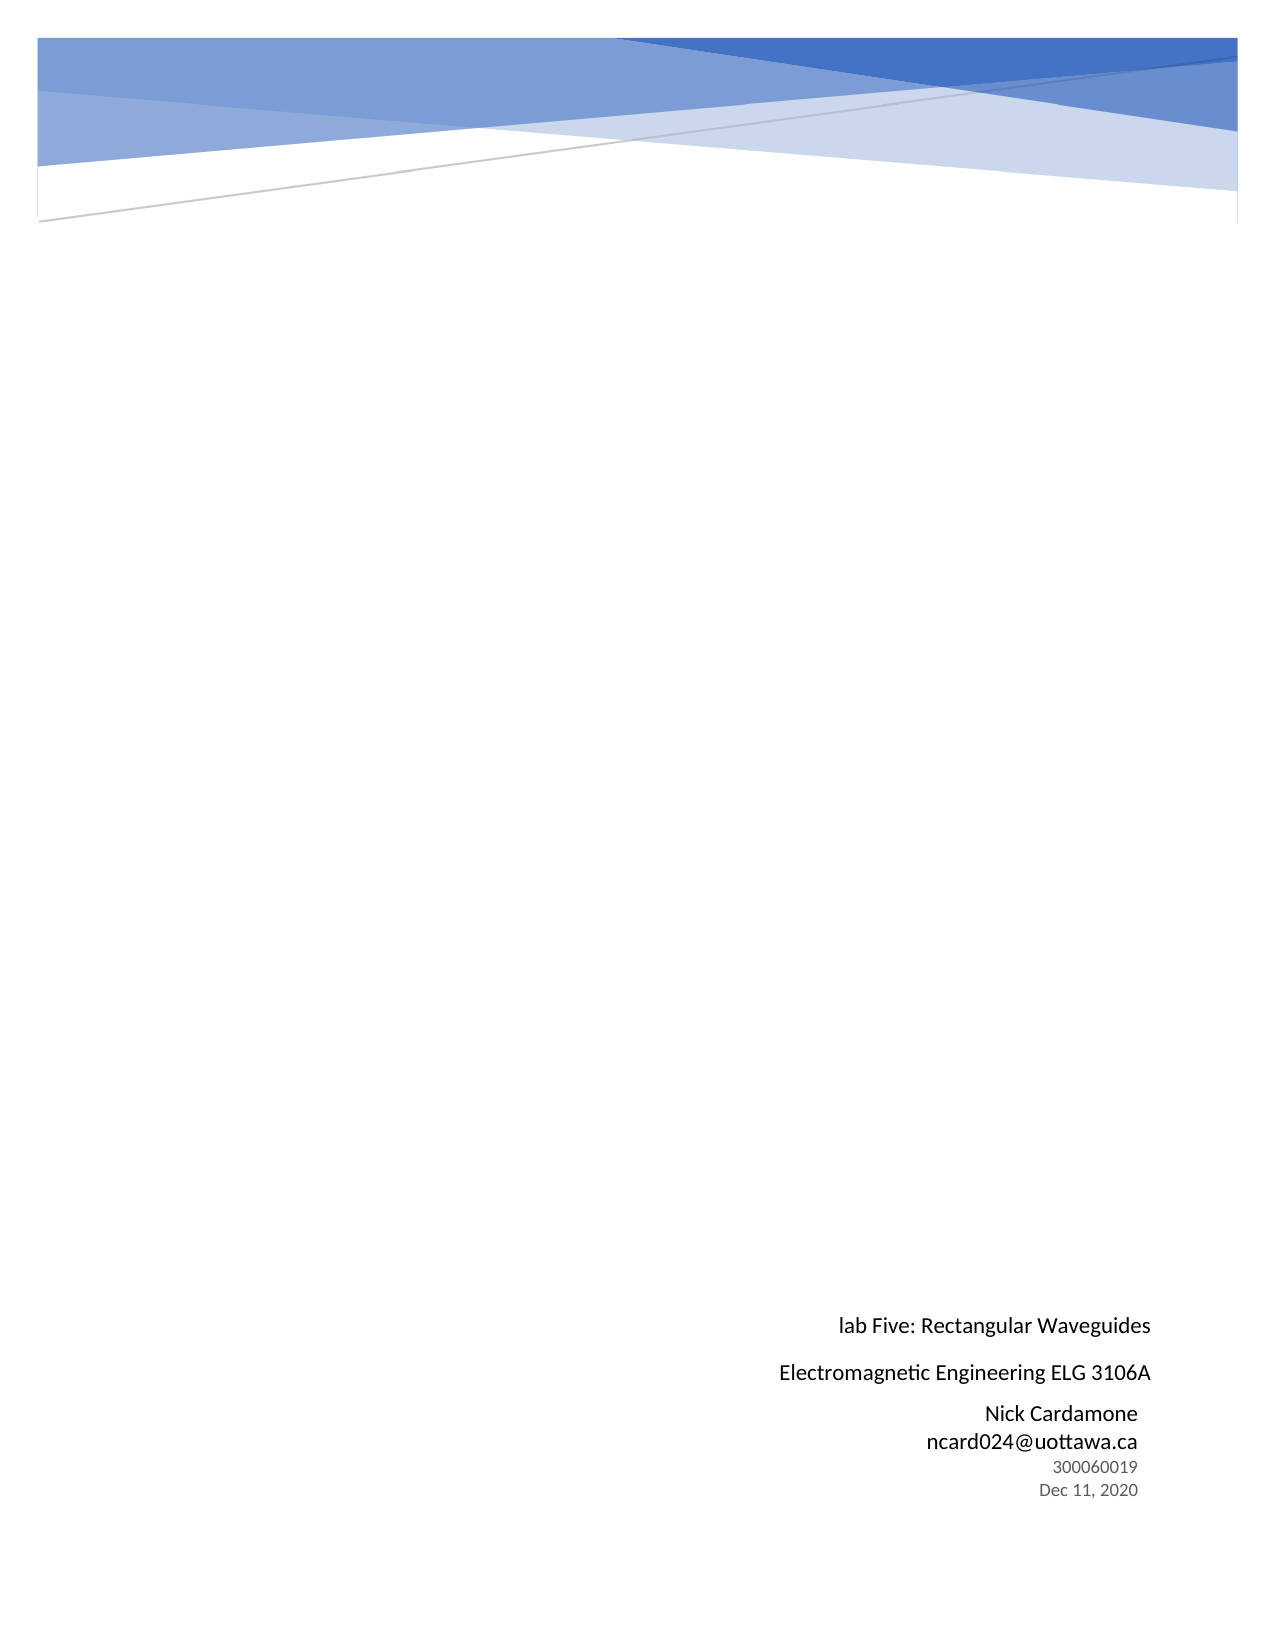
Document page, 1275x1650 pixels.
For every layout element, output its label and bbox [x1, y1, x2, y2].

picture [37, 37, 1238, 238]
